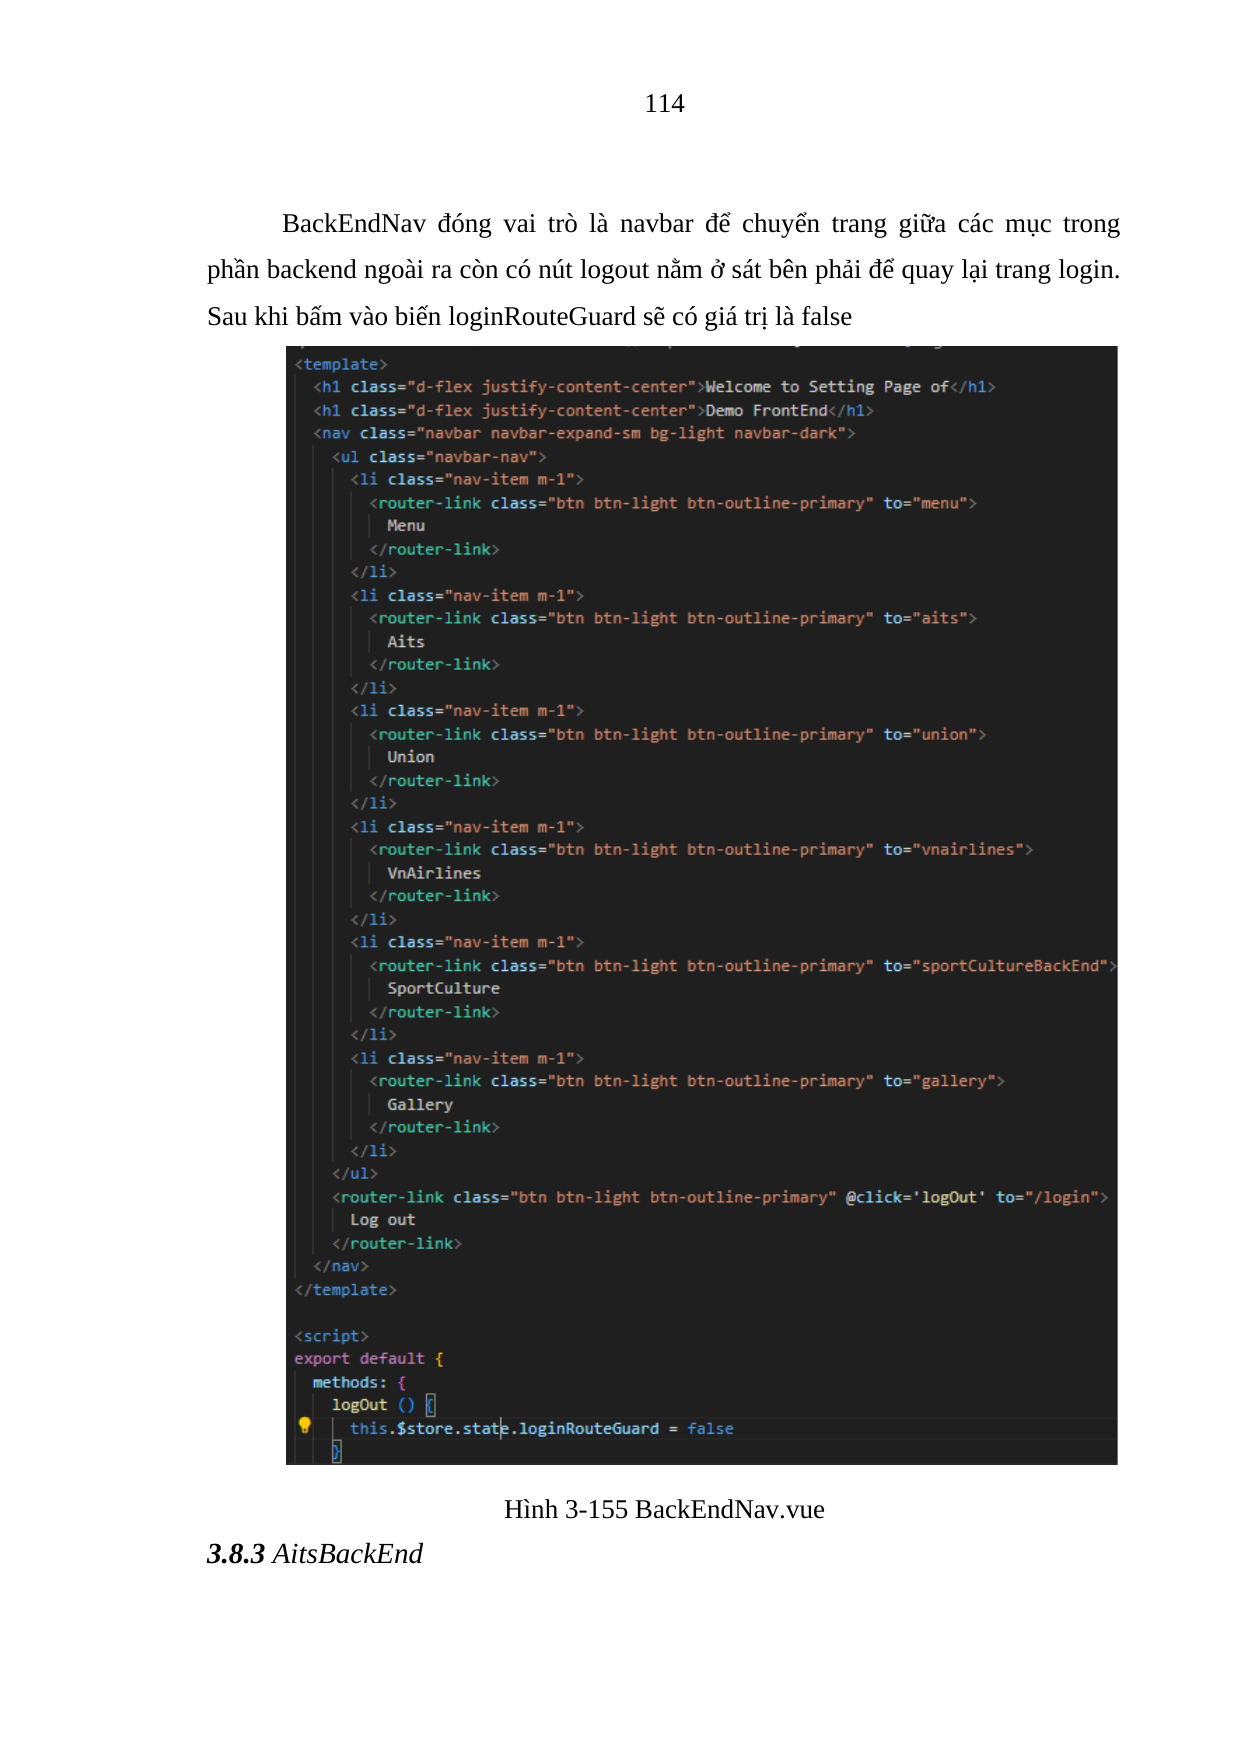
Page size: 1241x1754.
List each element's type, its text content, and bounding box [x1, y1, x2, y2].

picture [286, 346, 1118, 1465]
text BackEndNav đóng vai trò là navbar để chuyển trang giữa các mục trong phần backend ngoài ra còn có nút logout nằm ở sát bên phải để quay lại trang login. Sau khi bấm vào biến loginRouteGuard sẽ có giá trị là false [207, 207, 1122, 331]
subtitle AitsBackEnd [207, 1537, 1122, 1570]
